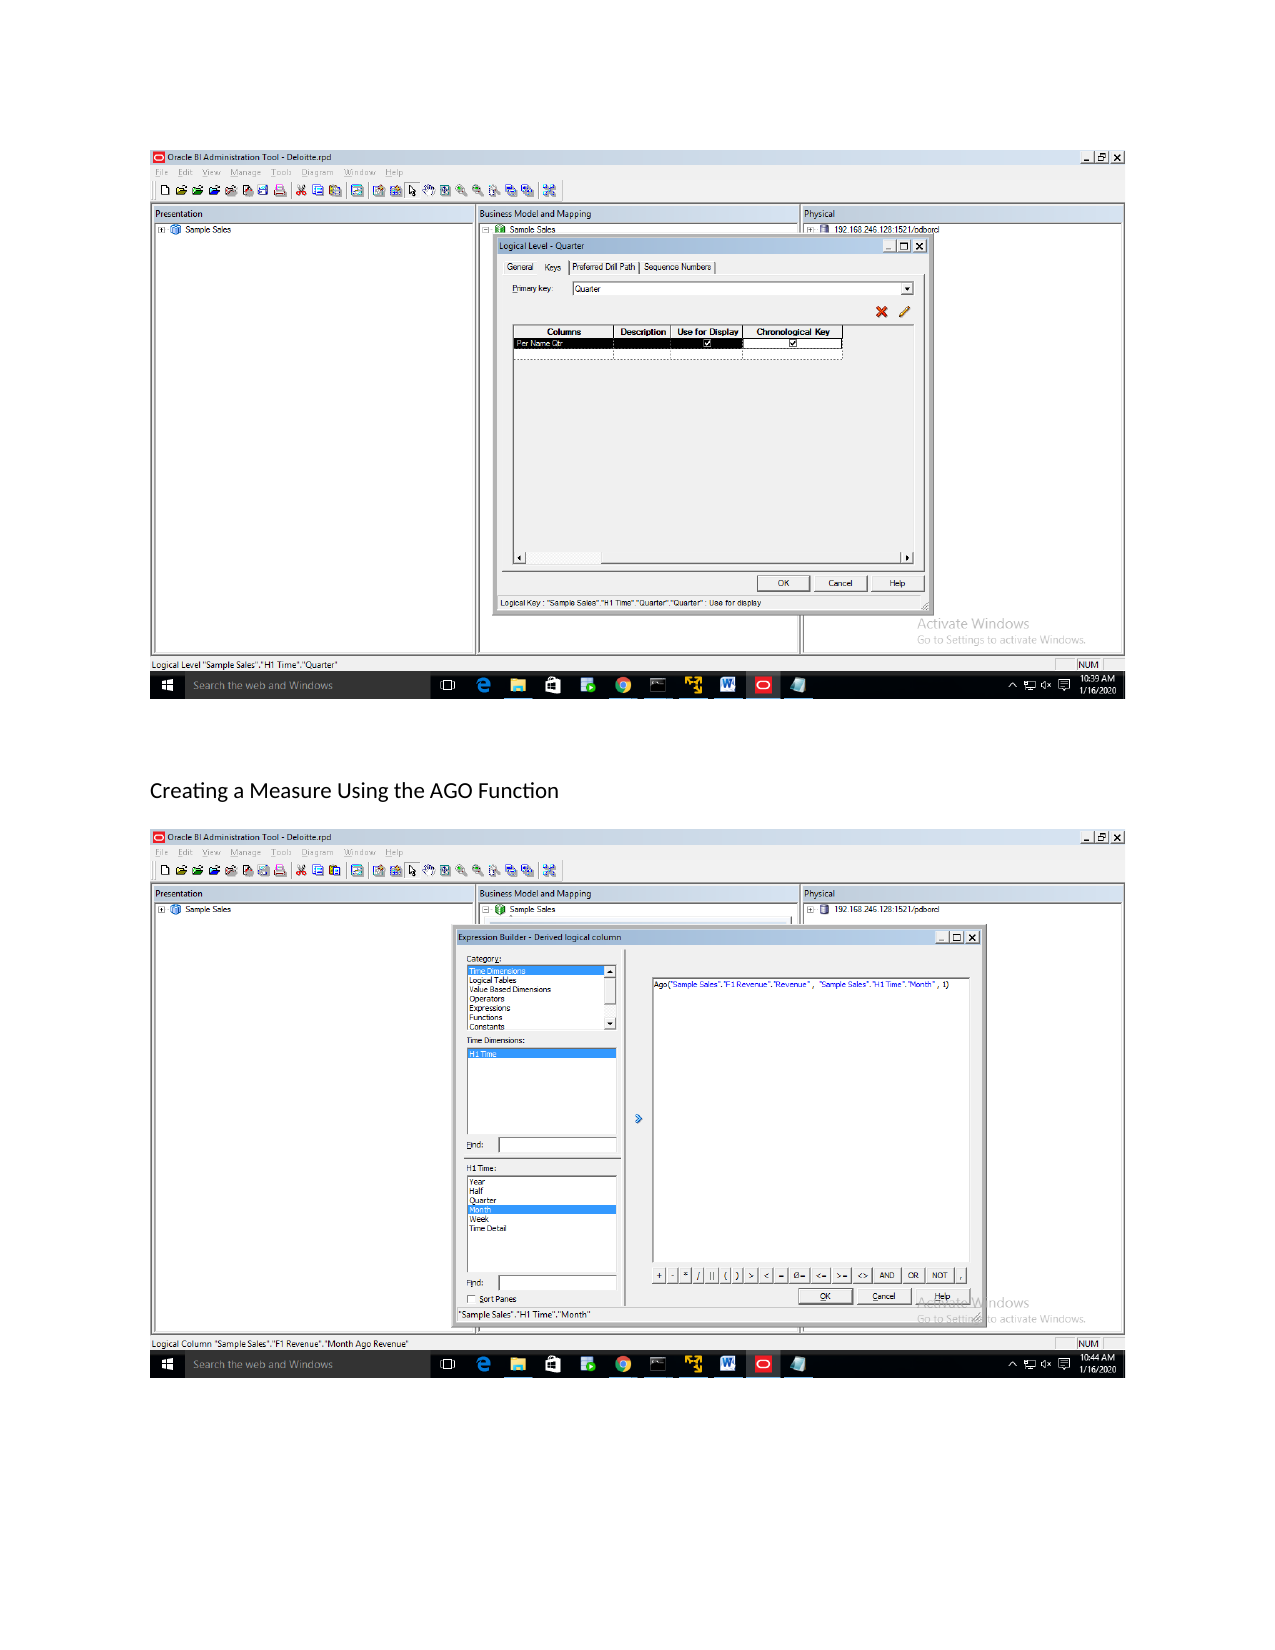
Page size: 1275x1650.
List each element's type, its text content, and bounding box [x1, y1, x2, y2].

picture [150, 829, 1125, 1378]
text Creating a Measure Using the AGO Function [150, 776, 1125, 804]
picture [150, 150, 1125, 699]
